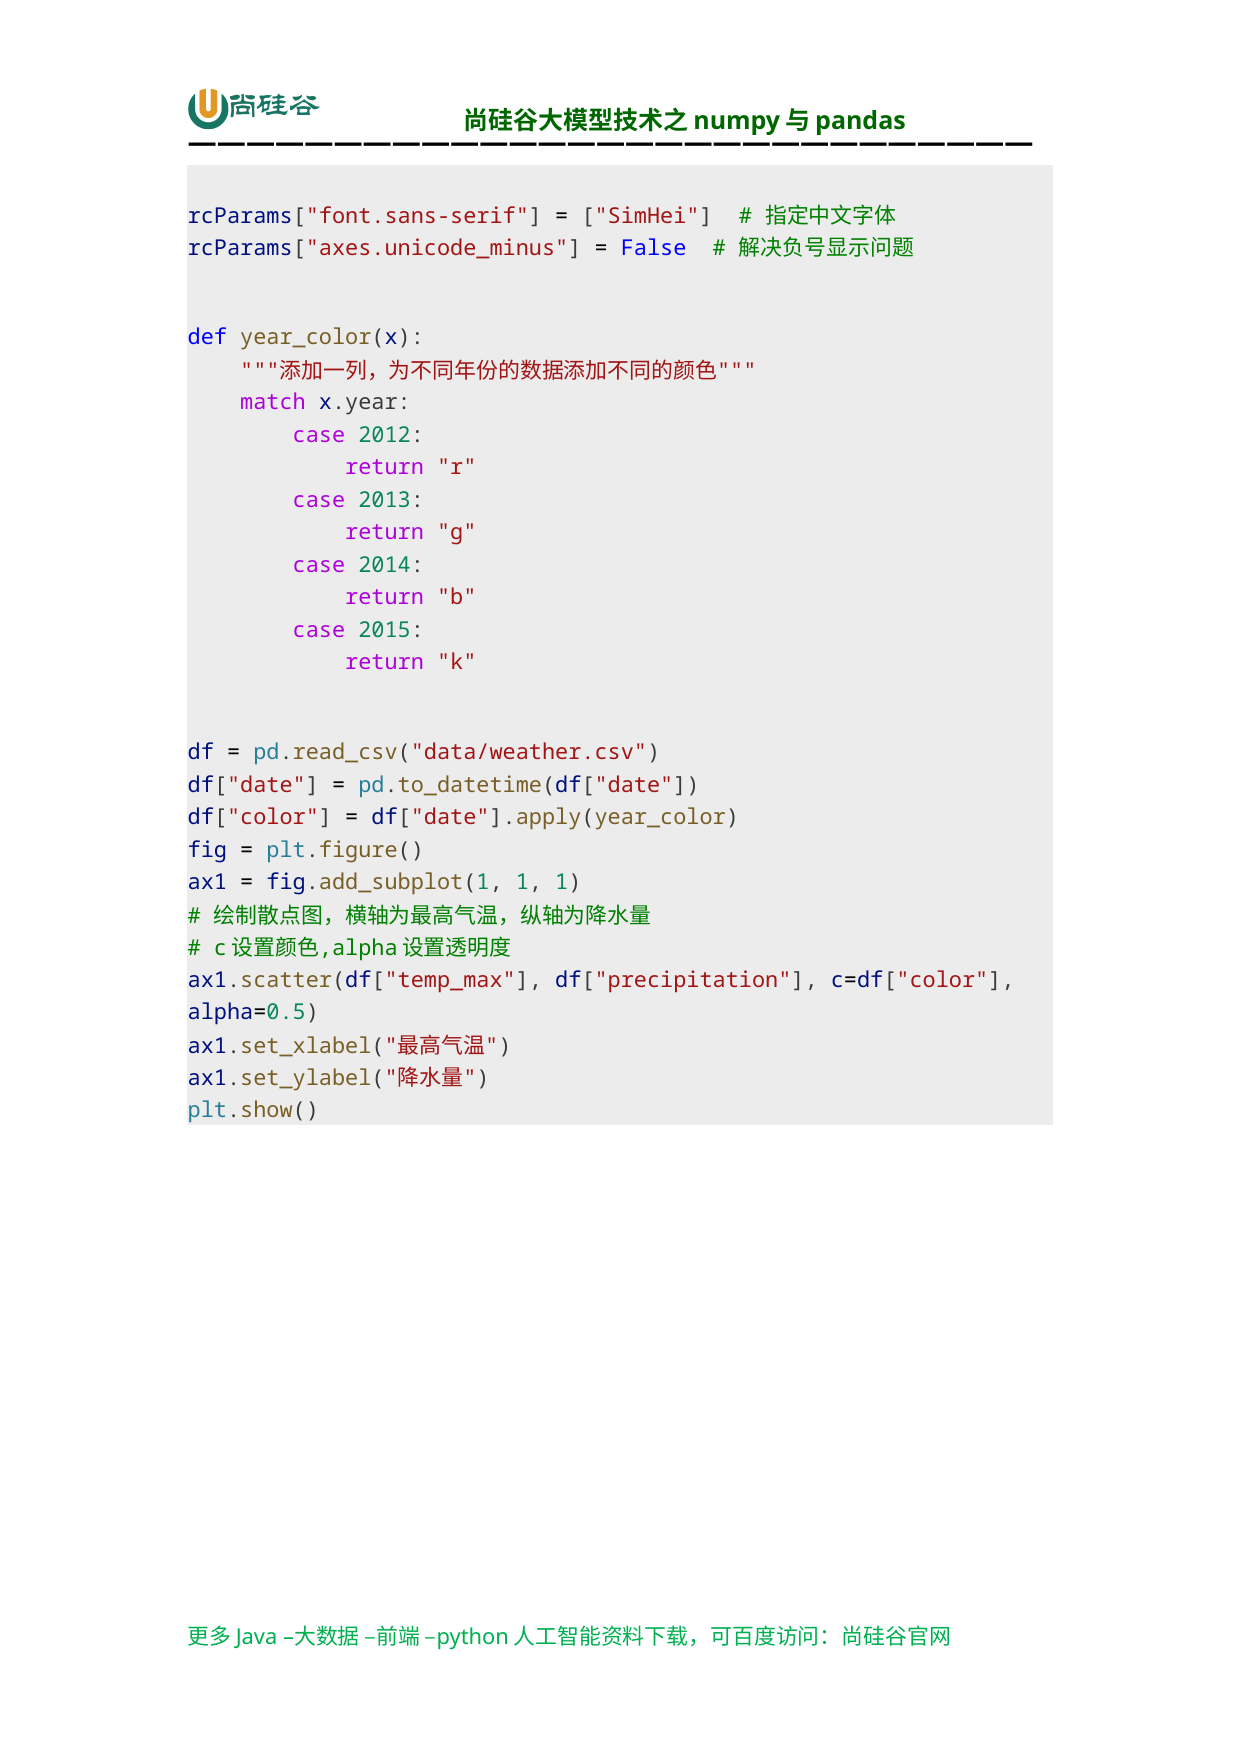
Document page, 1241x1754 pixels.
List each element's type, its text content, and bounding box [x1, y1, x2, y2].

picture [187, 88, 321, 130]
text case 2015: [187, 612, 1053, 645]
text return "k" [187, 645, 1053, 677]
text case 2013: [187, 482, 1053, 515]
text return "r" [187, 450, 1053, 482]
text plt.show() [187, 1092, 1053, 1125]
text """添加一列，为不同年份的数据添加不同的颜色""" [187, 352, 1053, 385]
text match x.year: [187, 385, 1053, 417]
text case 2012: [187, 417, 1053, 450]
text rcParams["axes.unicode_minus"] = False # 解决负号显示问题 [187, 230, 1053, 262]
text # c设置颜色,alpha设置透明度 [187, 930, 1053, 962]
text # 绘制散点图，横轴为最高气温，纵轴为降水量 [187, 897, 1053, 930]
text fig = plt.figure() [187, 832, 1053, 865]
text df["date"] = pd.to_datetime(df["date"]) [187, 767, 1053, 800]
text ax1 = fig.add_subplot(1, 1, 1) [187, 865, 1053, 897]
text case 2014: [187, 547, 1053, 580]
text return "g" [187, 515, 1053, 547]
text ax1.set_ylabel("降水量") [187, 1060, 1053, 1092]
text ax1.scatter(df["temp_max"], df["precipitation"], c=df["color"], alpha=0.5) [187, 962, 1053, 1027]
text def year_color(x): [187, 320, 1053, 352]
text rcParams["font.sans-serif"] = ["SimHei"] # 指定中文字体 [187, 197, 1053, 230]
text df["color"] = df["date"].apply(year_color) [187, 800, 1053, 832]
text ax1.set_xlabel("最高气温") [187, 1027, 1053, 1060]
text return "b" [187, 580, 1053, 612]
text df = pd.read_csv("data/weather.csv") [187, 735, 1053, 767]
